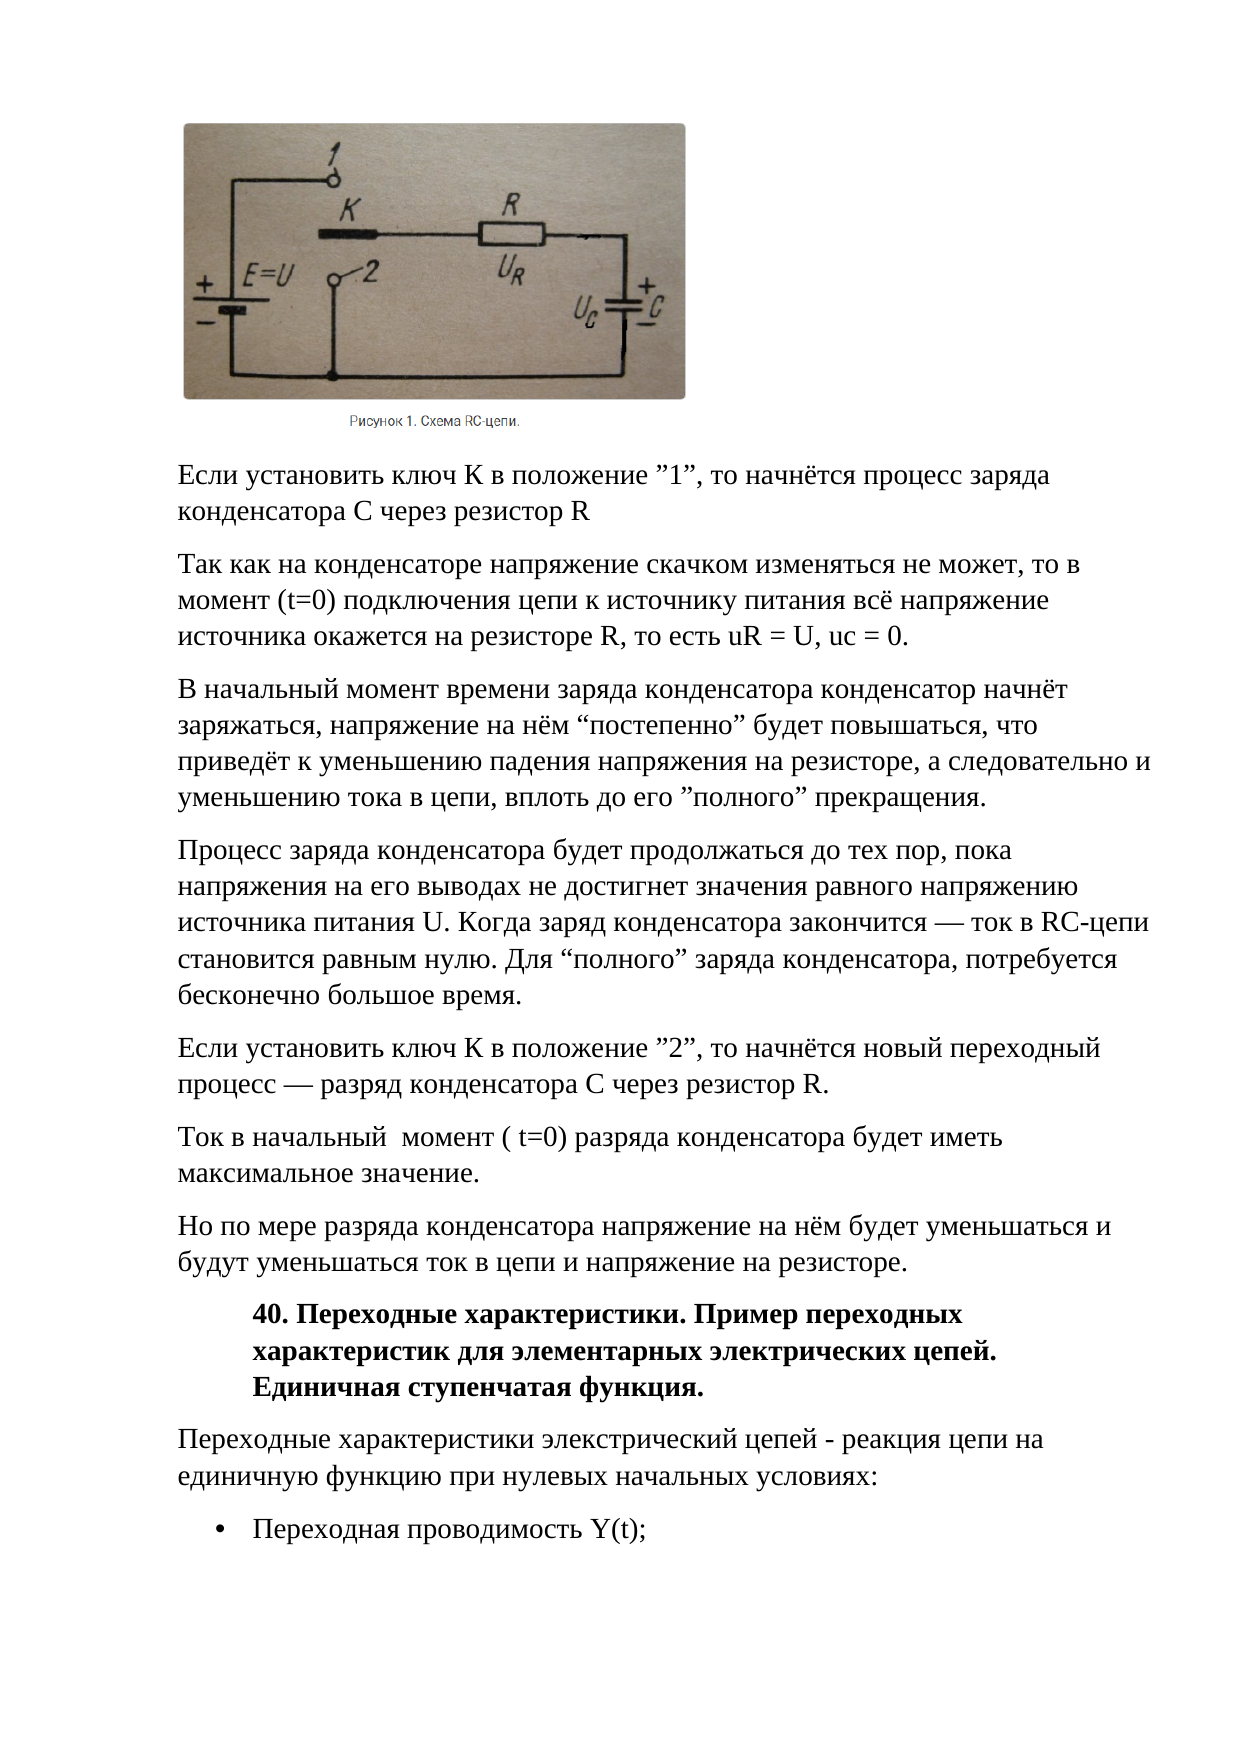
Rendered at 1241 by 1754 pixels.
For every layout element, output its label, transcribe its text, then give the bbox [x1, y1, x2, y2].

list Переходная проводимость Y(t); [215, 1511, 1152, 1544]
text Так как на конденсаторе напряжение скачком изменяться не может, то в момент (t=0) подключения цепи к источнику питания всё напряжение источника окажется на резисторе R, то есть uR = U, uc = 0. [177, 546, 1152, 652]
text Ток в начальный момент ( t=0) разряда конденсатора будет иметь максимальное значение. [177, 1119, 1152, 1188]
text В начальный момент времени заряда конденсатора конденсатор начнёт заряжаться, напряжение на нём “постепенно” будет повышаться, что приведёт к уменьшению падения напряжения на резисторе, а следовательно и уменьшению тока в цепи, вплоть до его ”полного” прекращения. [177, 671, 1152, 813]
text Но по мере разряда конденсатора напряжение на нём будет уменьшаться и будут уменьшаться ток в цепи и напряжение на резисторе. [177, 1208, 1152, 1277]
picture [177, 118, 692, 439]
text Если установить ключ К в положение ”1”, то начнётся процесс заряда конденсатора С через резистор R [177, 457, 1152, 527]
text Если установить ключ К в положение ”2”, то начнётся новый переходный процесс — разряд конденсатора С через резистор R. [177, 1030, 1152, 1099]
text Переходные характеристики элекстрический цепей - реакция цепи на единичную функцию при нулевых начальных условиях: [177, 1422, 1152, 1491]
list 40. Переходные характеристики. Пример переходных характеристик для элементарных электрических цепей. Единичная ступенчатая функция. [252, 1297, 1152, 1402]
text Процесс заряда конденсатора будет продолжаться до тех пор, пока напряжения на его выводах не достигнет значения равного напряжению источника питания U. Когда заряд конденсатора закончится — ток в RC-цепи становится равным нулю. Для “полного” заряда конденсатора, потребуется бесконечно большое время. [177, 832, 1152, 1010]
